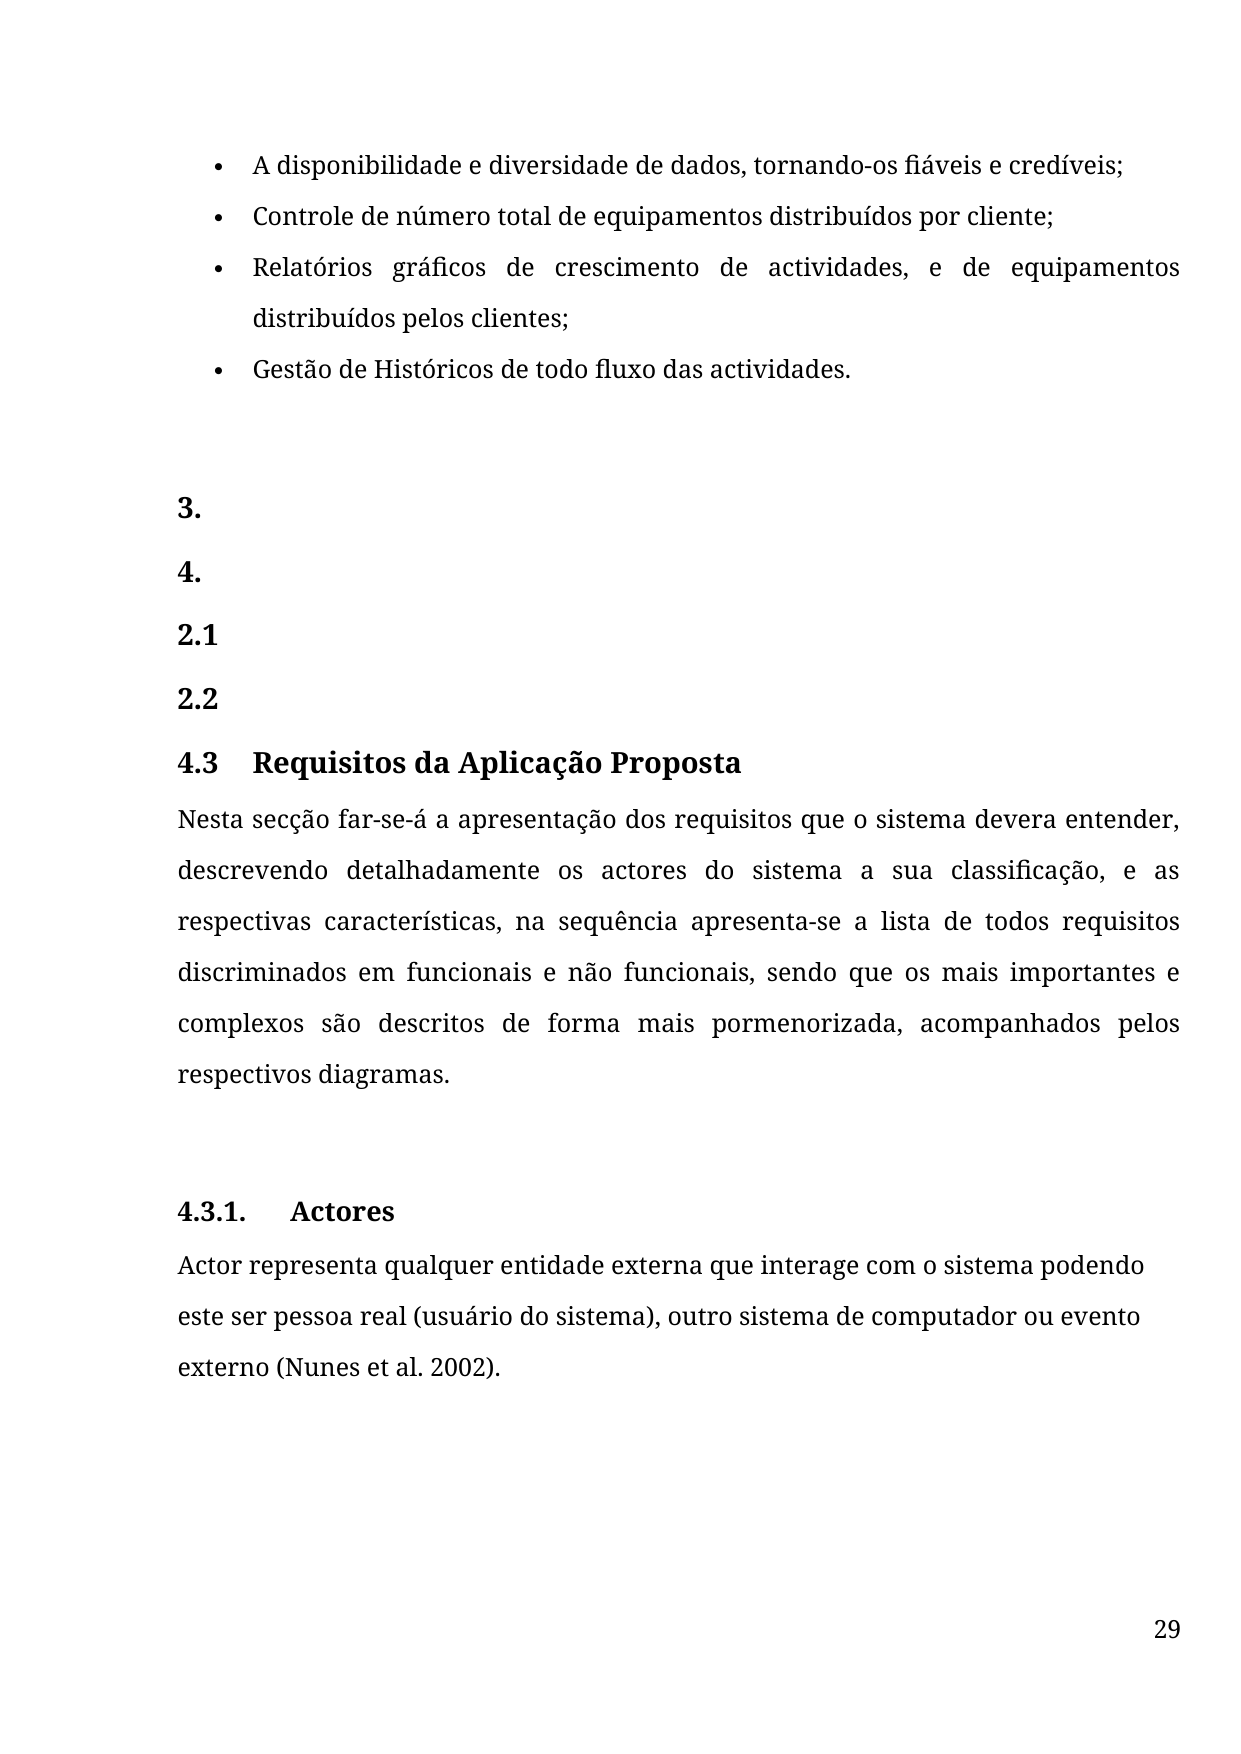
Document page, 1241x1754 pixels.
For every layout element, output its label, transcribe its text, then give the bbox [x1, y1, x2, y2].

list A disponibilidade e diversidade de dados, tornando-os fiáveis e credíveis; [215, 148, 1181, 182]
subtitle Actores [177, 1192, 1181, 1229]
list Relatórios gráficos de crescimento de actividades, e de equipamentos distribuídos pelos clientes; [215, 250, 1181, 335]
list Gestão de Históricos de todo fluxo das actividades. [215, 352, 1181, 386]
text Actor representa qualquer entidade externa que interage com o sistema podendo este ser pessoa real (usuário do sistema), outro sistema de computador ou evento externo (Nunes et al. 2002). [177, 1247, 1181, 1383]
list Controle de número total de equipamentos distribuídos por cliente; [215, 199, 1181, 233]
subtitle Requisitos da Aplicação Proposta [177, 742, 1181, 782]
text Nesta secção far-se-á a apresentação dos requisitos que o sistema devera entender, descrevendo detalhadamente os actores do sistema a sua classificação, e as respectivas características, na sequência apresenta-se a lista de todos requisitos discriminados em funcionais e não funcionais, sendo que os mais importantes e complexos são descritos de forma mais pormenorizada, acompanhados pelos respectivos diagramas. [177, 801, 1181, 1091]
